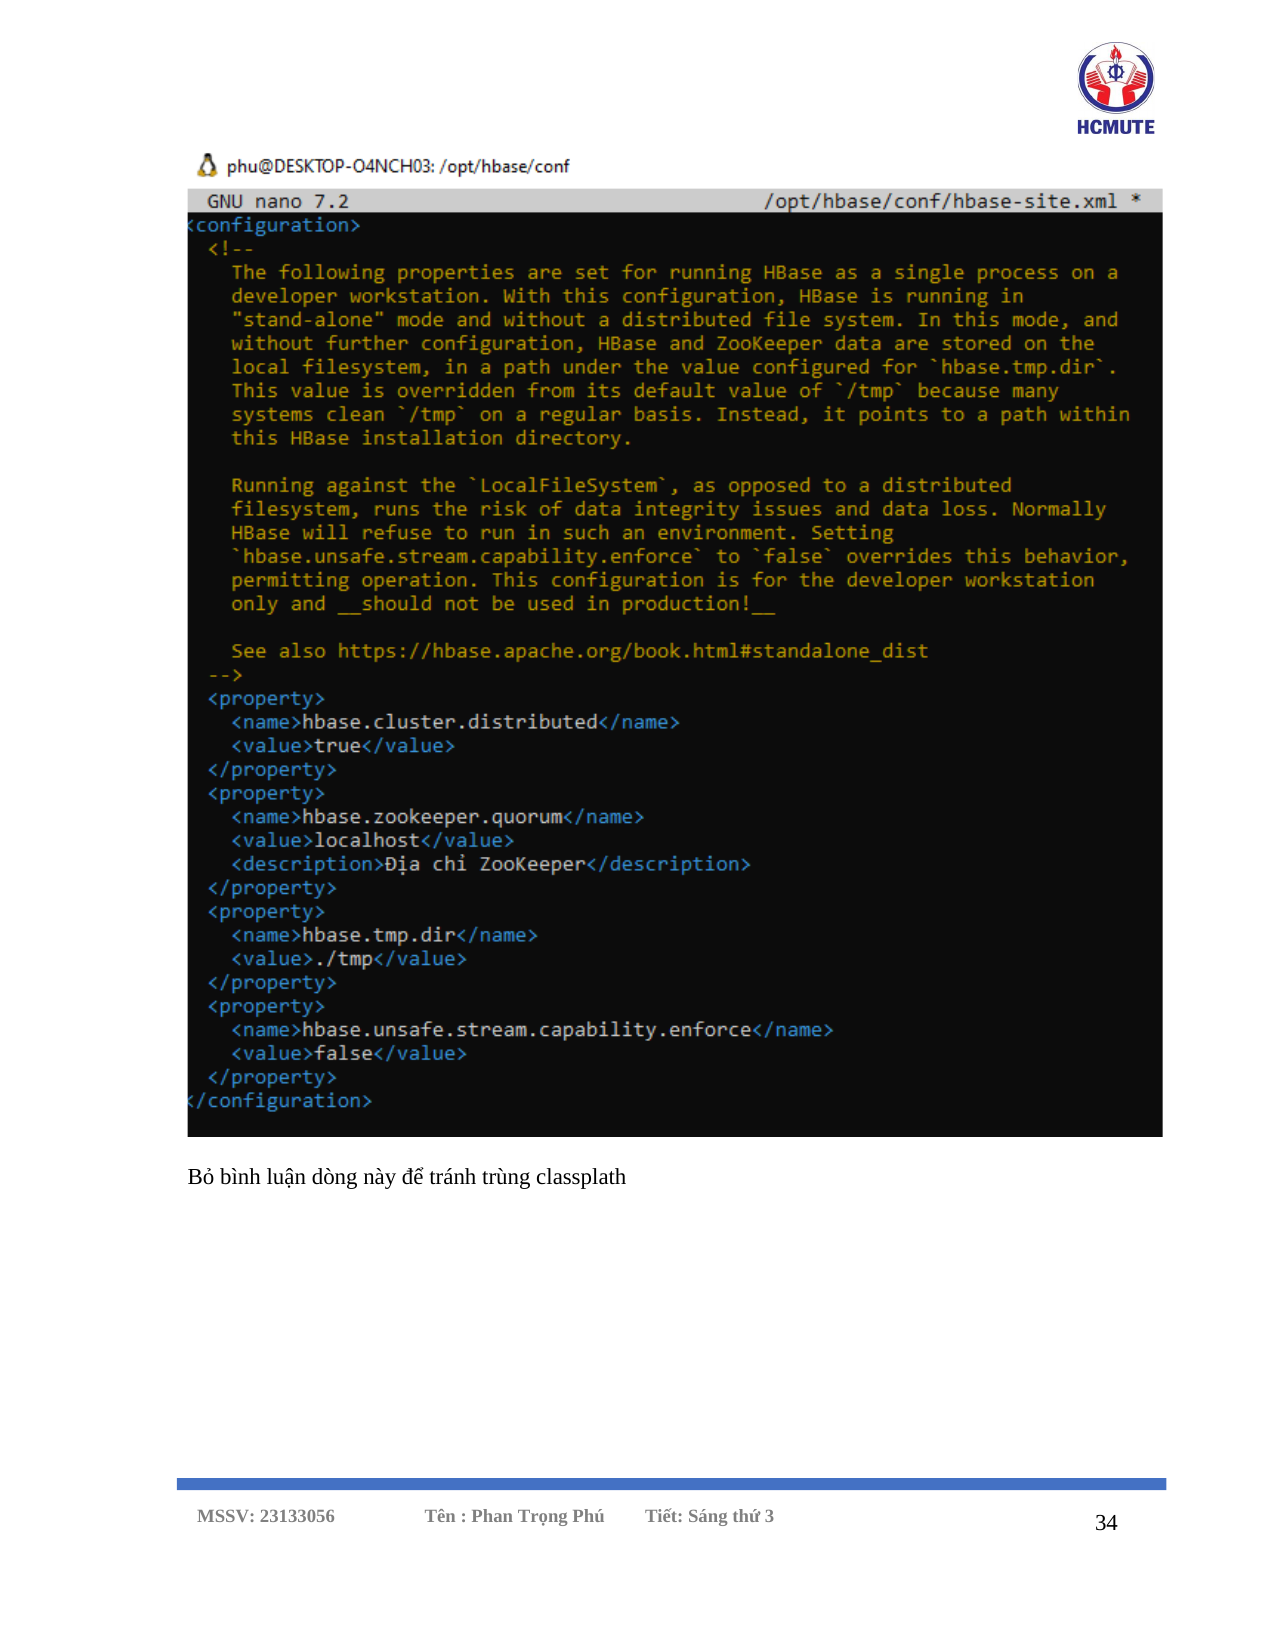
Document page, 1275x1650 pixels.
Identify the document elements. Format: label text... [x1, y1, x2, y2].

picture [187, 150, 1163, 1137]
picture [1077, 42, 1155, 134]
text Bỏ bình luận dòng này để tránh trùng classplath [187, 1163, 1125, 1189]
